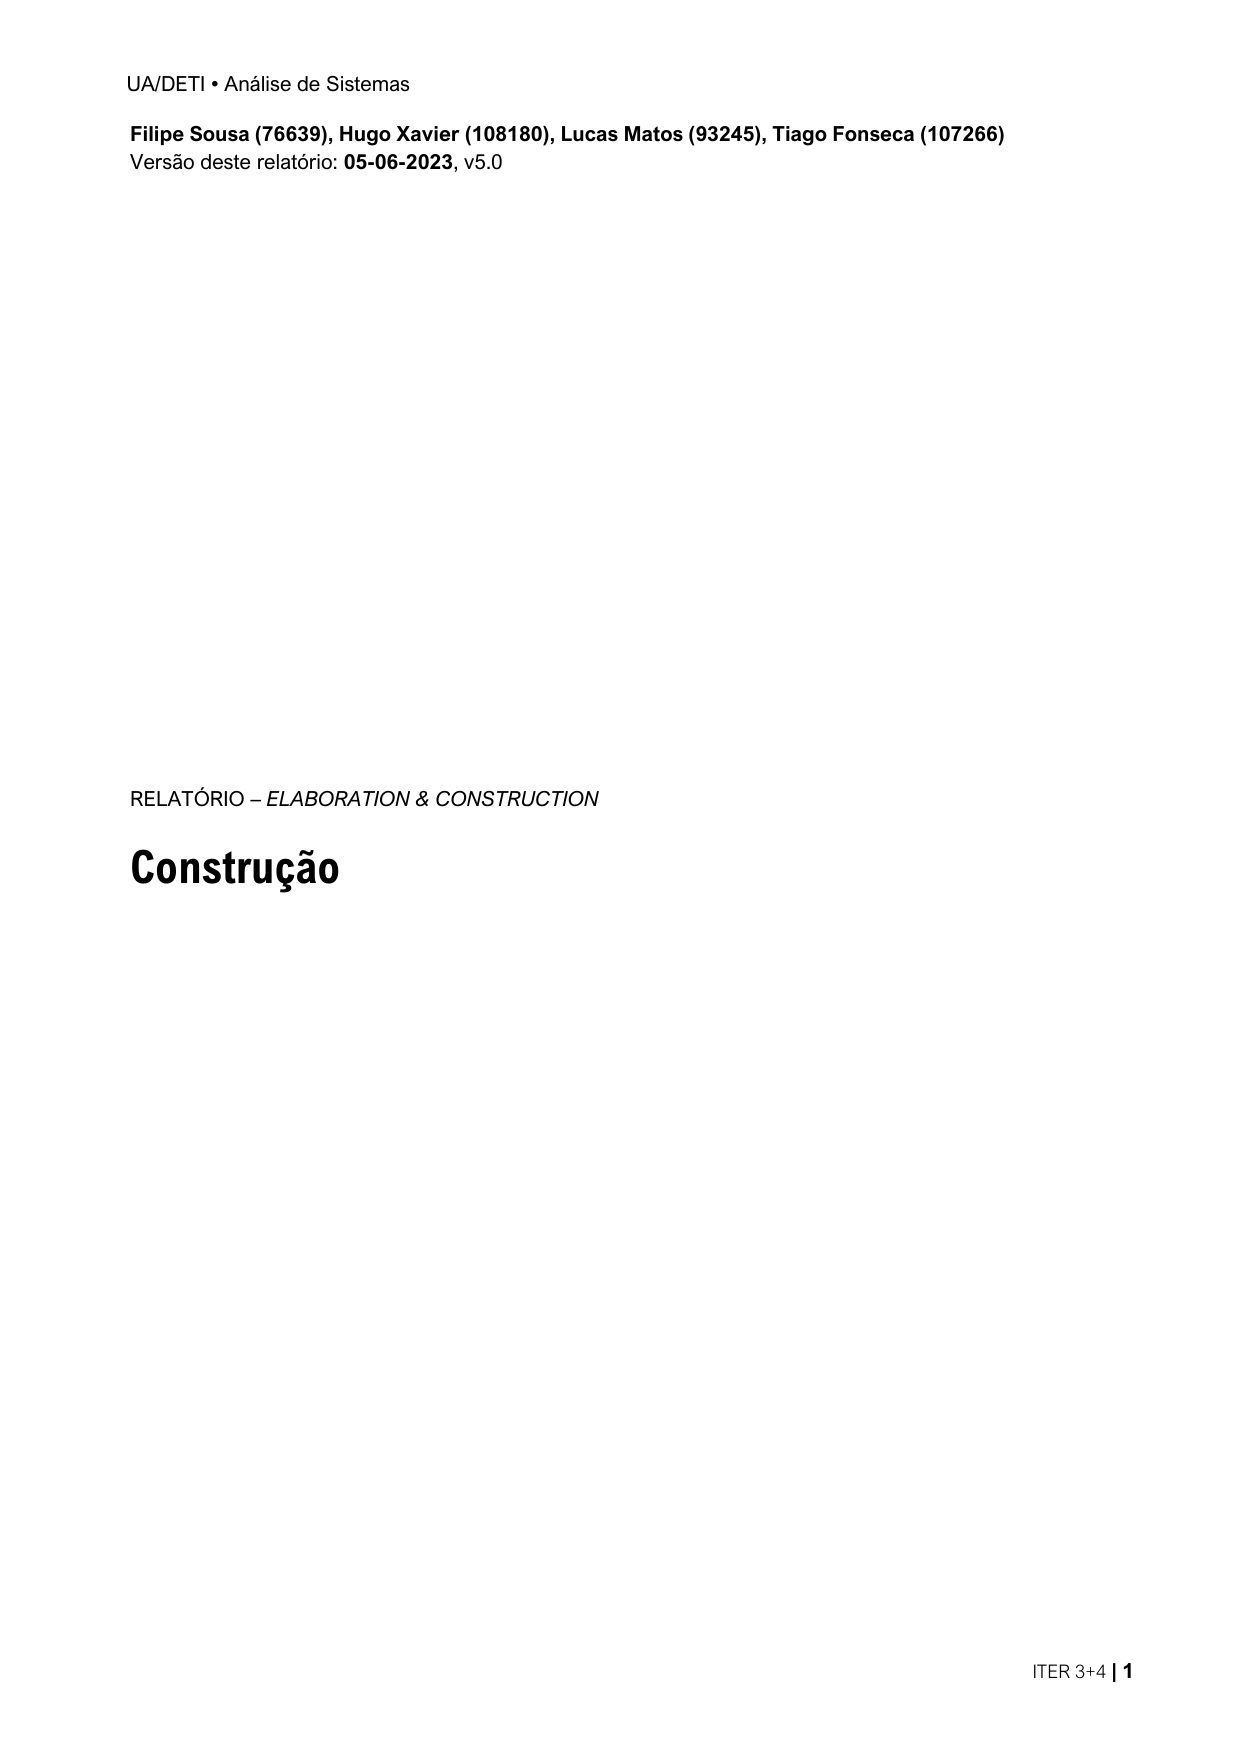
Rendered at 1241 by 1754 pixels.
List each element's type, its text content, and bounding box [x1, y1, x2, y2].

text Filipe Sousa (76639), Hugo Xavier (108180), Lucas Matos (93245), Tiago Fonseca (107266) [130, 121, 1134, 146]
title Construção [130, 839, 1075, 894]
text RELATÓRIO – ELABORATION & CONSTRUCTION [130, 786, 1134, 811]
text Versão deste relatório: 04-06-2023, v5.0 [130, 149, 1134, 174]
